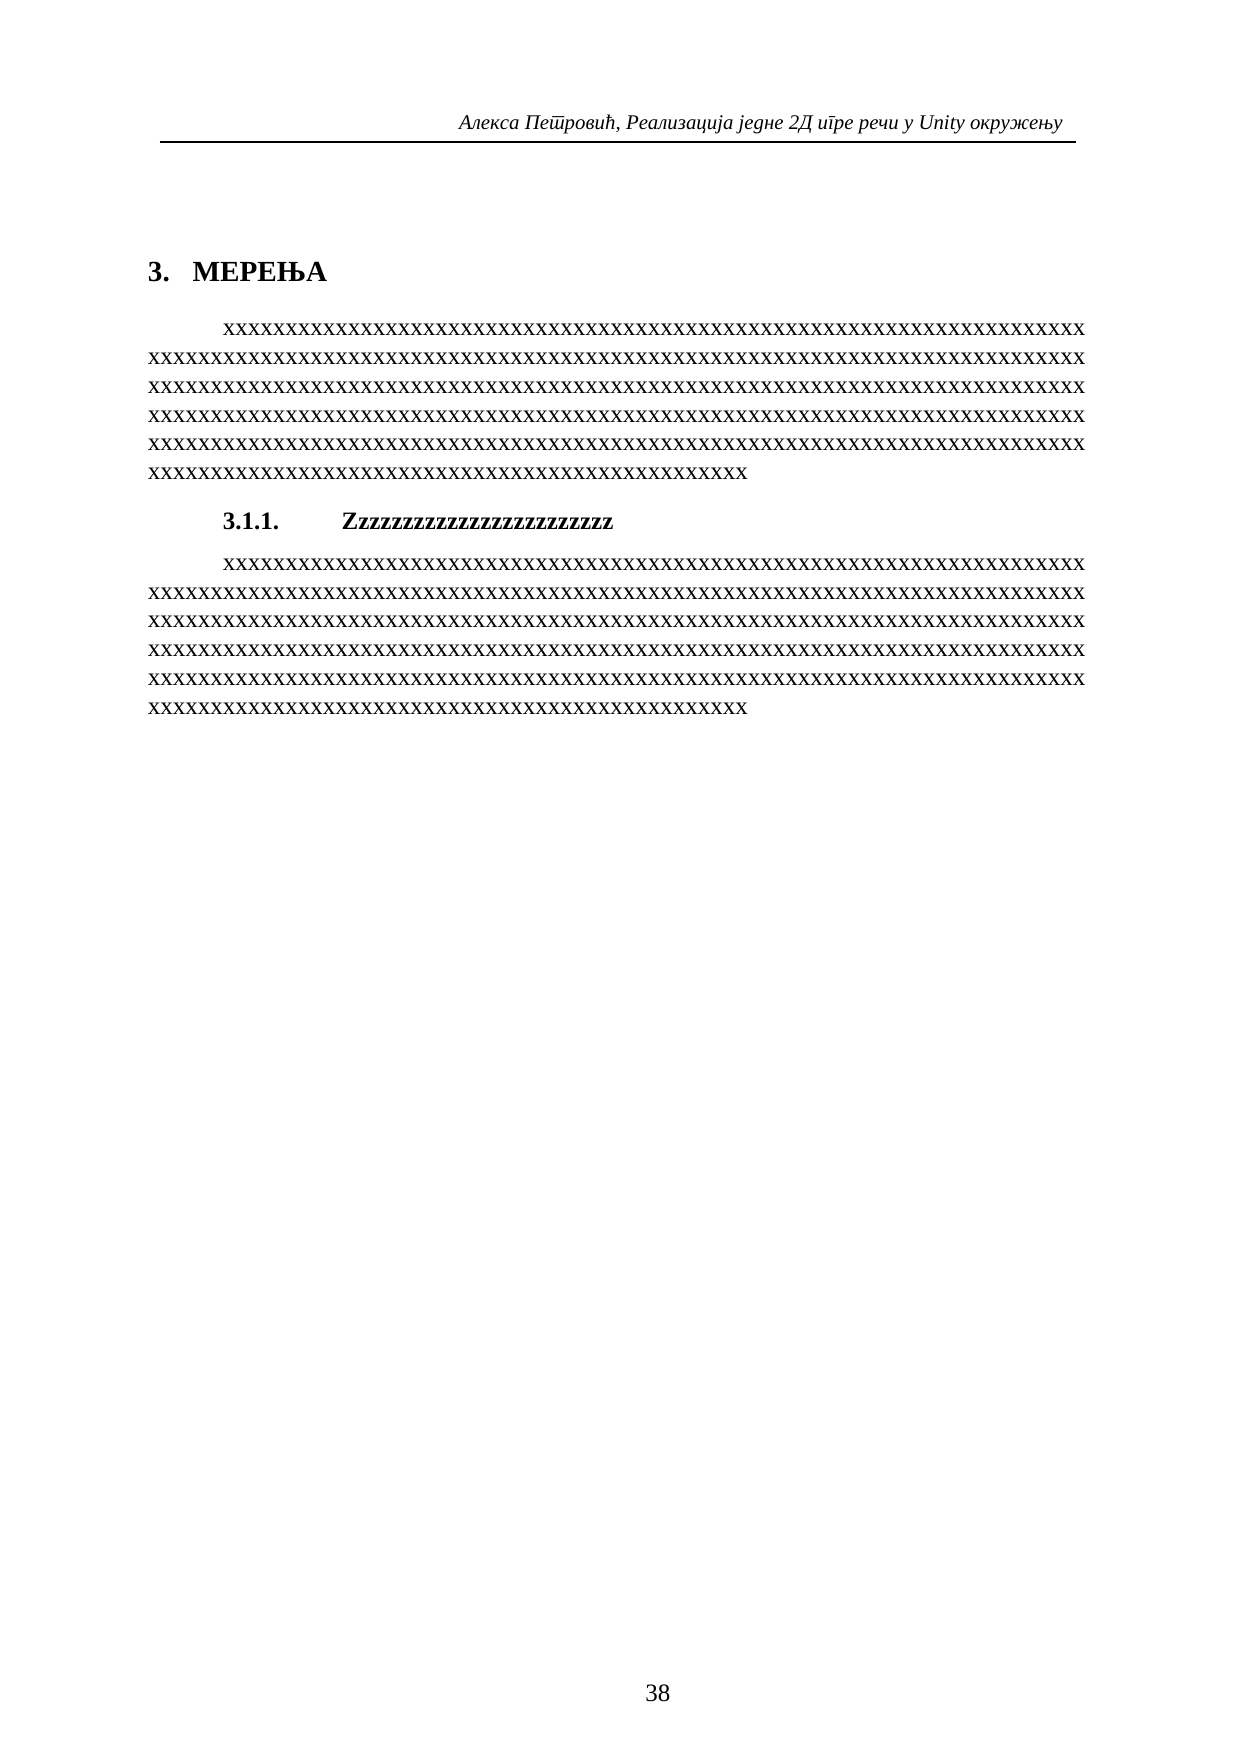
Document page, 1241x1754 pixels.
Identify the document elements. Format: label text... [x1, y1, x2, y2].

text xxxxxxxxxxxxxxxxxxxxxxxxxxxxxxxxxxxxxxxxxxxxxxxxxxxxxxxxxxxxxxxxxxxxxxxxxxxxxxxxxxxxxxxxxxxxxxxxxxxxxxxxxxxxxxxxxxxxxxxxxxxxxxxxxxxxxxxxxxxxxxxxxxxxxxxxxxxxxxxxxxxxxxxxxxxxxxxxxxxxxxxxxxxxxxxxxxxxxxxxxxxxxxxxxxxxxxxxxxxxxxxxxxxxxxxxxxxxxxxxxxxxxxxxxxxxxxxxxxxxxxxxxxxxxxxxxxxxxxxxxxxxxxxxxxxxxxxxxxxxxxxxxxxxxxxxxxxxxxxxxxxxxxxxxxxxxxxxxxxxxxxxxxxxxxxxxxxxxxxxxxxxxxxxxxxxxxxxxxxxxxxxxxxxxxxxxxxxxxxxxxxxxxxxxxxxxxxxx [148, 547, 1093, 719]
subtitle МЕРЕЊА [148, 254, 1093, 287]
text xxxxxxxxxxxxxxxxxxxxxxxxxxxxxxxxxxxxxxxxxxxxxxxxxxxxxxxxxxxxxxxxxxxxxxxxxxxxxxxxxxxxxxxxxxxxxxxxxxxxxxxxxxxxxxxxxxxxxxxxxxxxxxxxxxxxxxxxxxxxxxxxxxxxxxxxxxxxxxxxxxxxxxxxxxxxxxxxxxxxxxxxxxxxxxxxxxxxxxxxxxxxxxxxxxxxxxxxxxxxxxxxxxxxxxxxxxxxxxxxxxxxxxxxxxxxxxxxxxxxxxxxxxxxxxxxxxxxxxxxxxxxxxxxxxxxxxxxxxxxxxxxxxxxxxxxxxxxxxxxxxxxxxxxxxxxxxxxxxxxxxxxxxxxxxxxxxxxxxxxxxxxxxxxxxxxxxxxxxxxxxxxxxxxxxxxxxxxxxxxxxxxxxxxxxxxxxxxx [148, 312, 1093, 485]
subtitle Zzzzzzzzzzzzzzzzzzzzzzzz [223, 506, 1093, 534]
